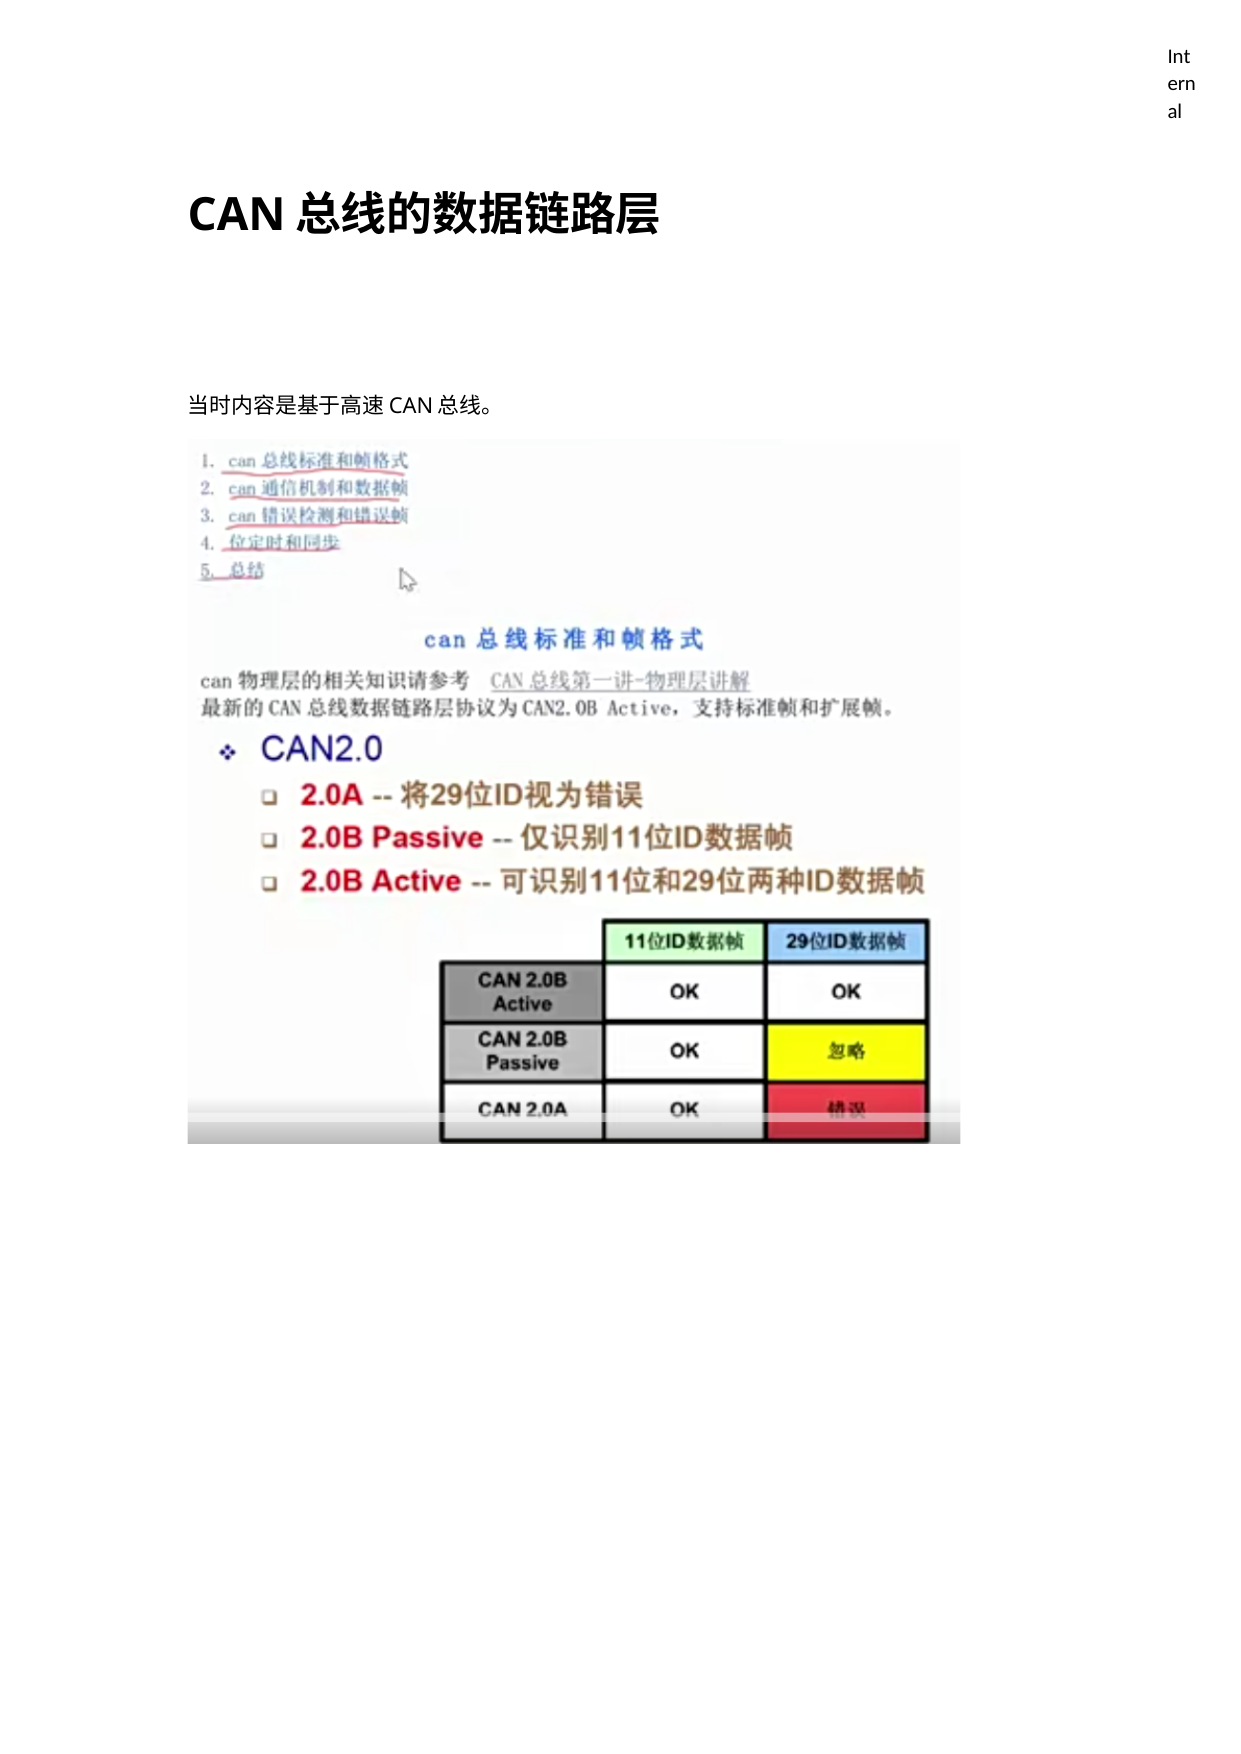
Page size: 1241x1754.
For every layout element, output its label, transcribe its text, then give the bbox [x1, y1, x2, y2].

text 当时内容是基于高速CAN总线。 [187, 388, 1053, 420]
picture [187, 439, 961, 1144]
subtitle CAN总线的数据链路层 [187, 162, 1053, 259]
